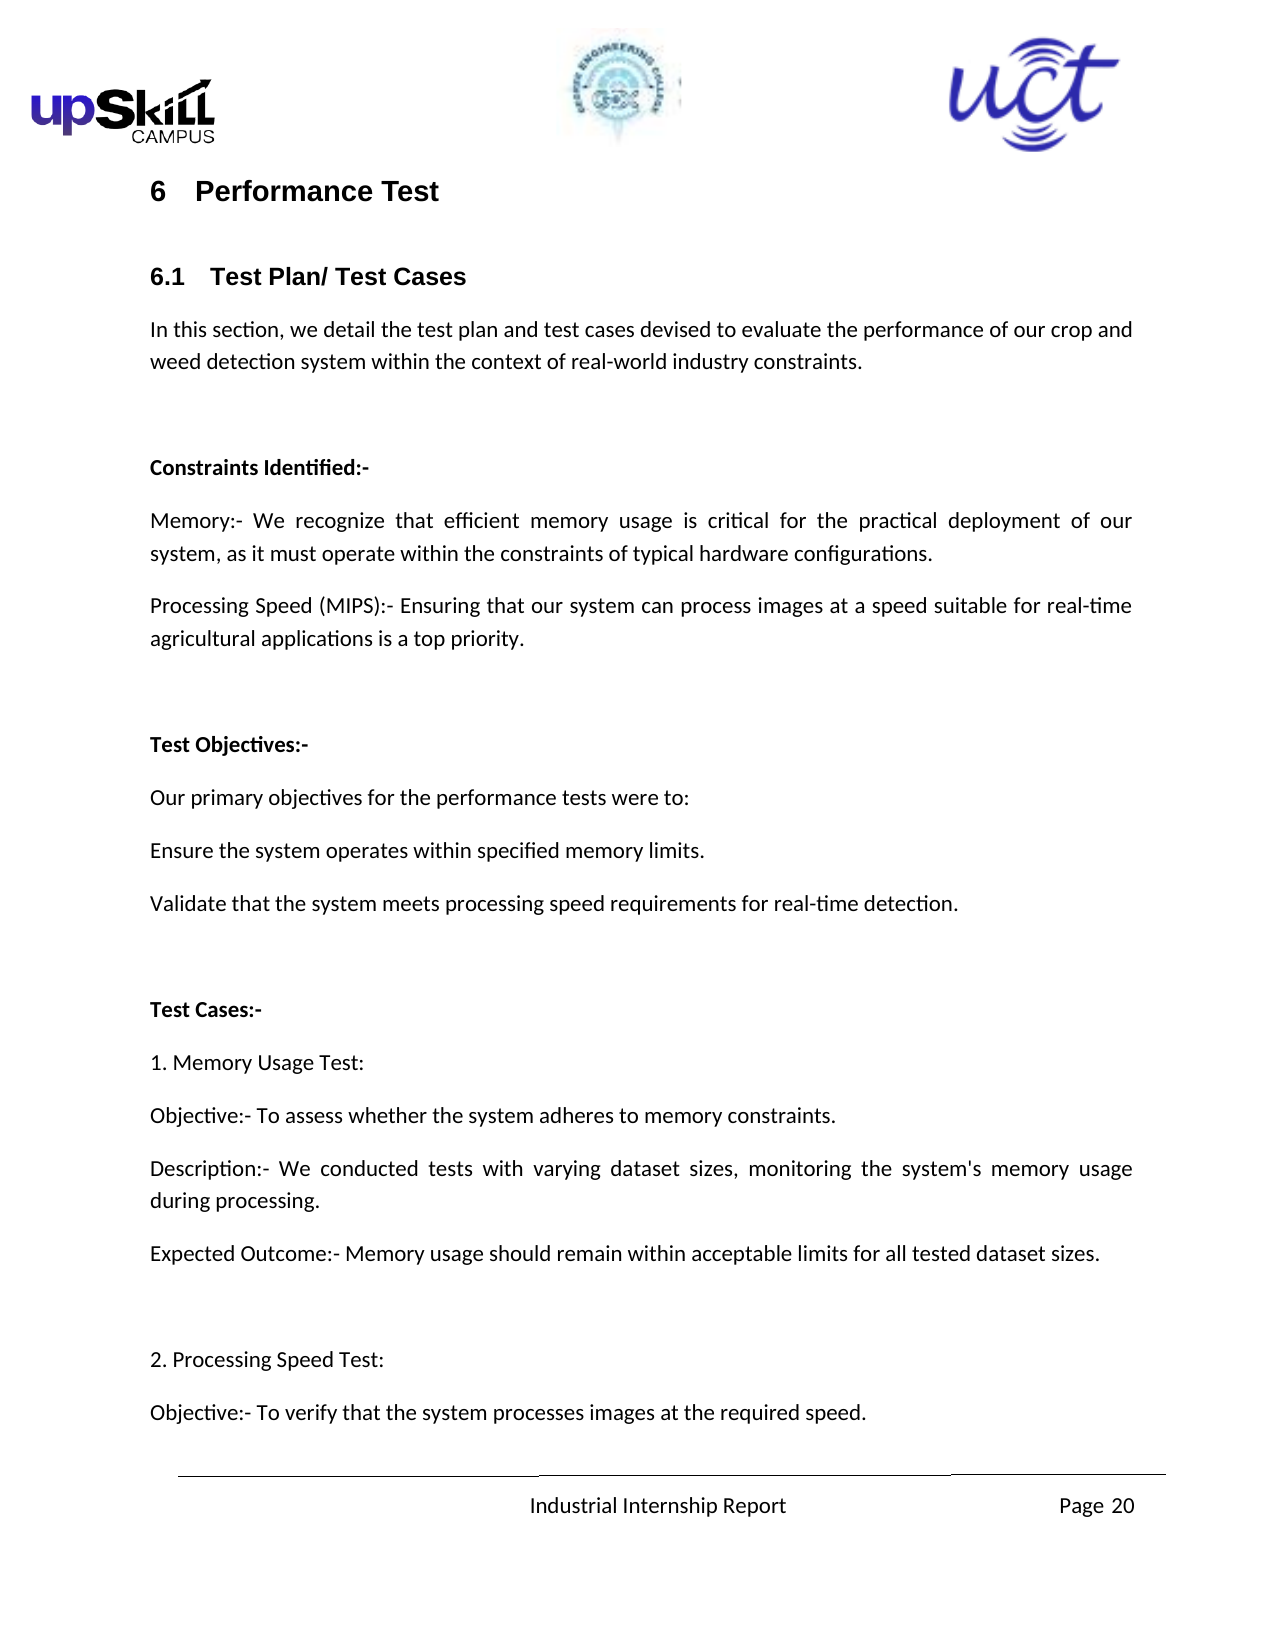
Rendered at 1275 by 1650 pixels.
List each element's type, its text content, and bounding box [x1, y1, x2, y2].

text 2. Processing Speed Test: [150, 1345, 1134, 1373]
text Test Objectives:- [150, 730, 1134, 758]
text 1. Memory Usage Test: [150, 1048, 1134, 1076]
text Objective:- To assess whether the system adheres to memory constraints. [150, 1101, 1134, 1129]
text Expected Outcome:- Memory usage should remain within acceptable limits for all tested dataset sizes. [150, 1239, 1134, 1267]
picture [946, 28, 1122, 150]
text Our primary objectives for the performance tests were to: [150, 783, 1134, 811]
text Memory:- We recognize that efficient memory usage is critical for the practical deployment of our system, as it must operate within the constraints of typical hardware configurations. [150, 506, 1134, 567]
text Validate that the system meets processing speed requirements for real-time detection. [150, 889, 1134, 917]
text Description:- We conducted tests with varying dataset sizes, monitoring the system's memory usage during processing. [150, 1154, 1134, 1214]
subtitle Performance Test [150, 174, 1134, 208]
subtitle Test Plan/ Test Cases [150, 265, 1134, 290]
text Processing Speed (MIPS):- Ensuring that our system can process images at a speed suitable for real-time agricultural applications is a top priority. [150, 592, 1134, 652]
picture [556, 28, 682, 147]
text Objective:- To verify that the system processes images at the required speed. [150, 1398, 1134, 1426]
text In this section, we detail the test plan and test cases devised to evaluate the performance of our crop and weed detection system within the context of real-world industry constraints. [150, 315, 1134, 375]
text Ensure the system operates within specified memory limits. [150, 836, 1134, 864]
text Constraints Identified:- [150, 453, 1134, 481]
text Test Cases:- [150, 995, 1134, 1023]
picture [0, 66, 246, 147]
